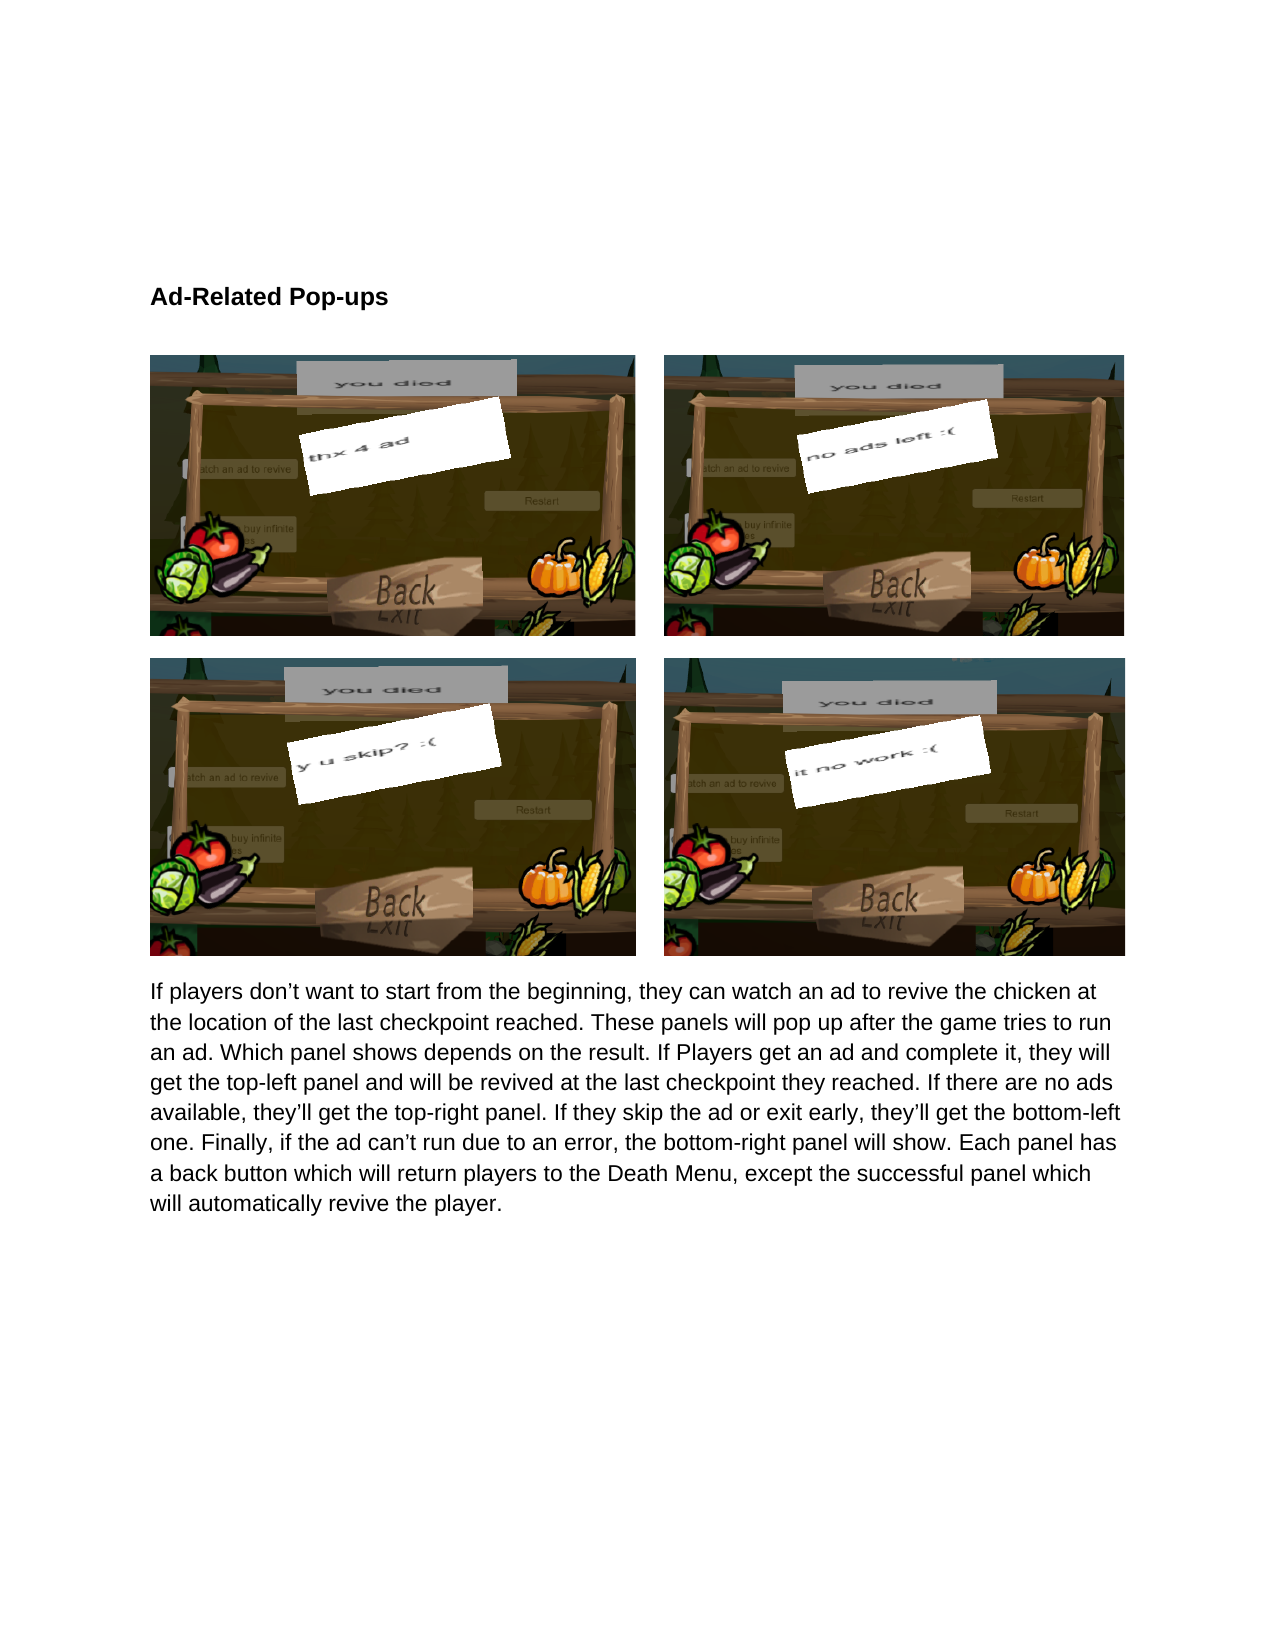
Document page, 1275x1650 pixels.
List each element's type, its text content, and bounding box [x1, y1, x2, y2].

picture [664, 355, 1125, 636]
picture [150, 658, 636, 956]
text Ad-Related Pop-ups [150, 282, 1125, 311]
picture [664, 658, 1125, 956]
picture [150, 355, 636, 636]
